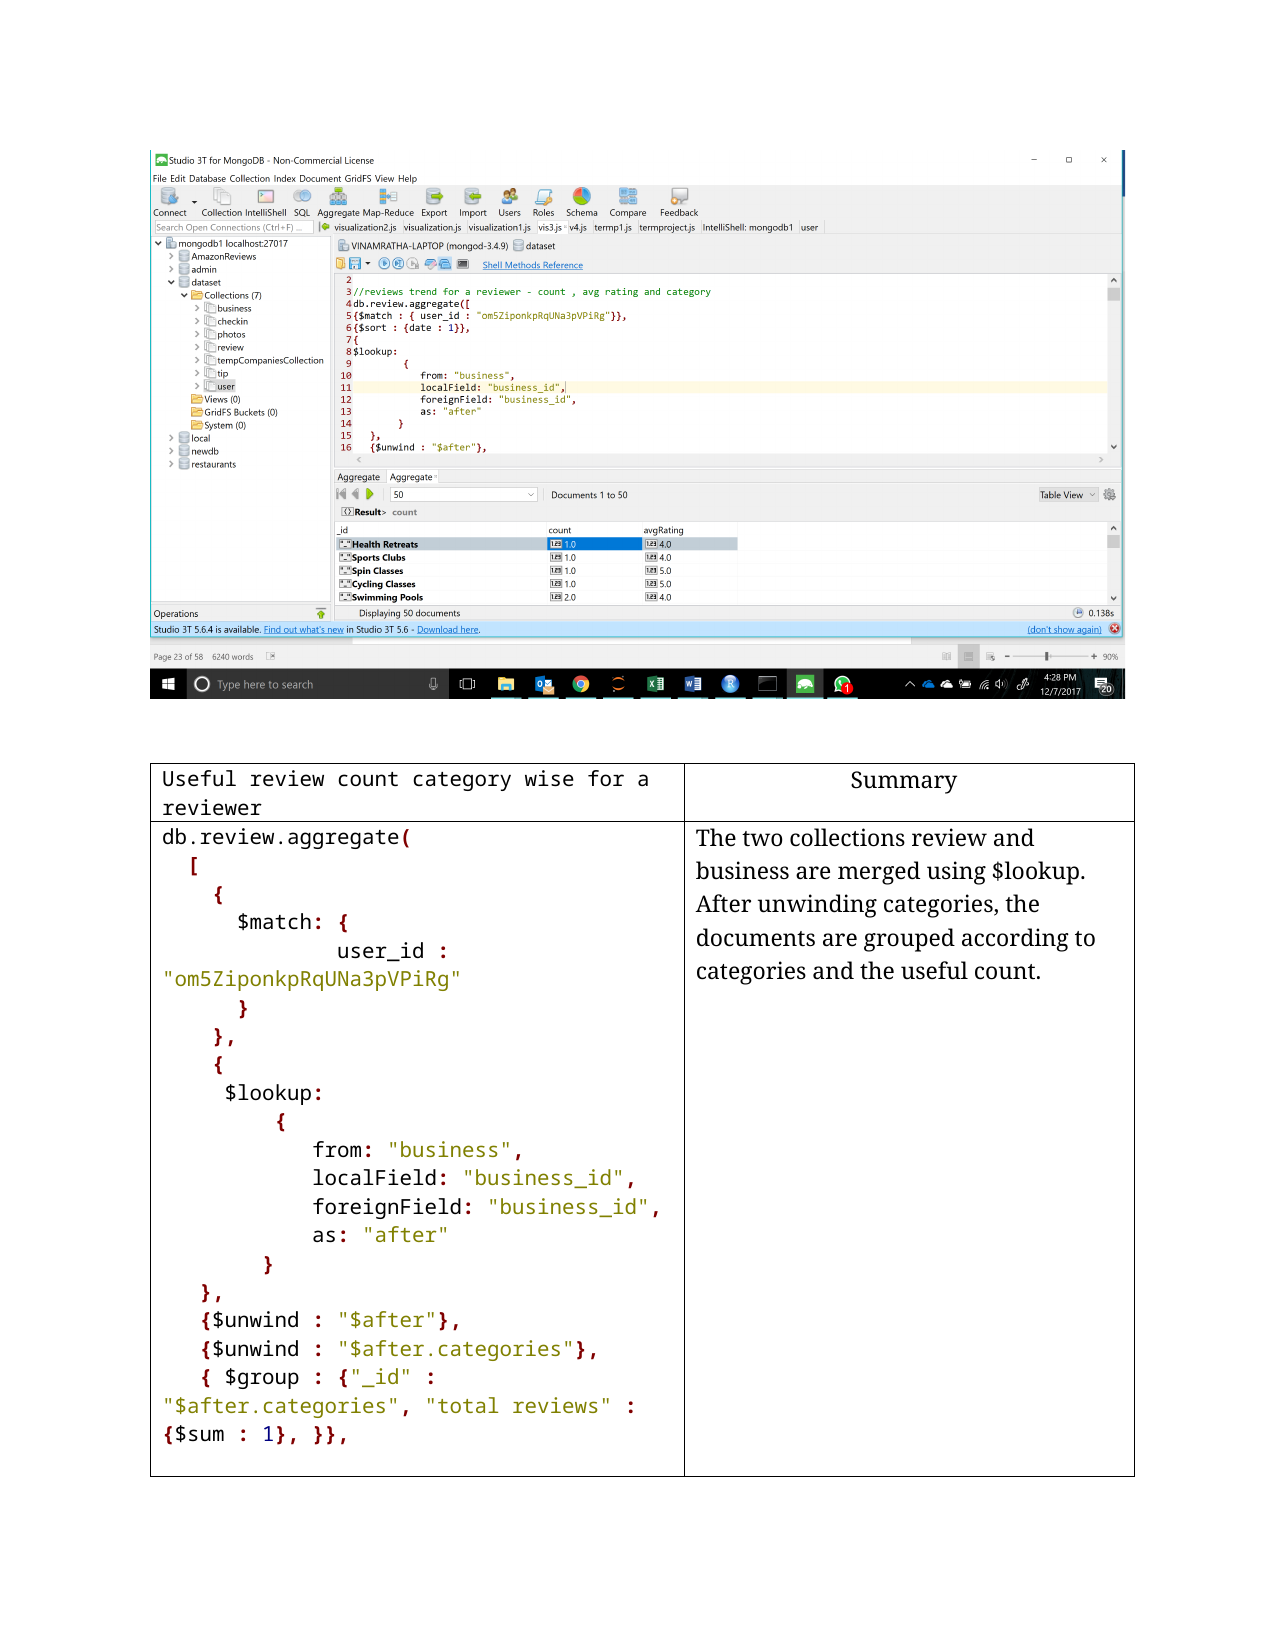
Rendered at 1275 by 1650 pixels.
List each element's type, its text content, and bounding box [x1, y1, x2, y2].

picture [150, 150, 1125, 699]
table_header Useful review count category wise for a reviewer [151, 764, 684, 821]
table_header Summary [685, 764, 1134, 821]
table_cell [151, 822, 684, 1476]
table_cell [685, 822, 1134, 1476]
